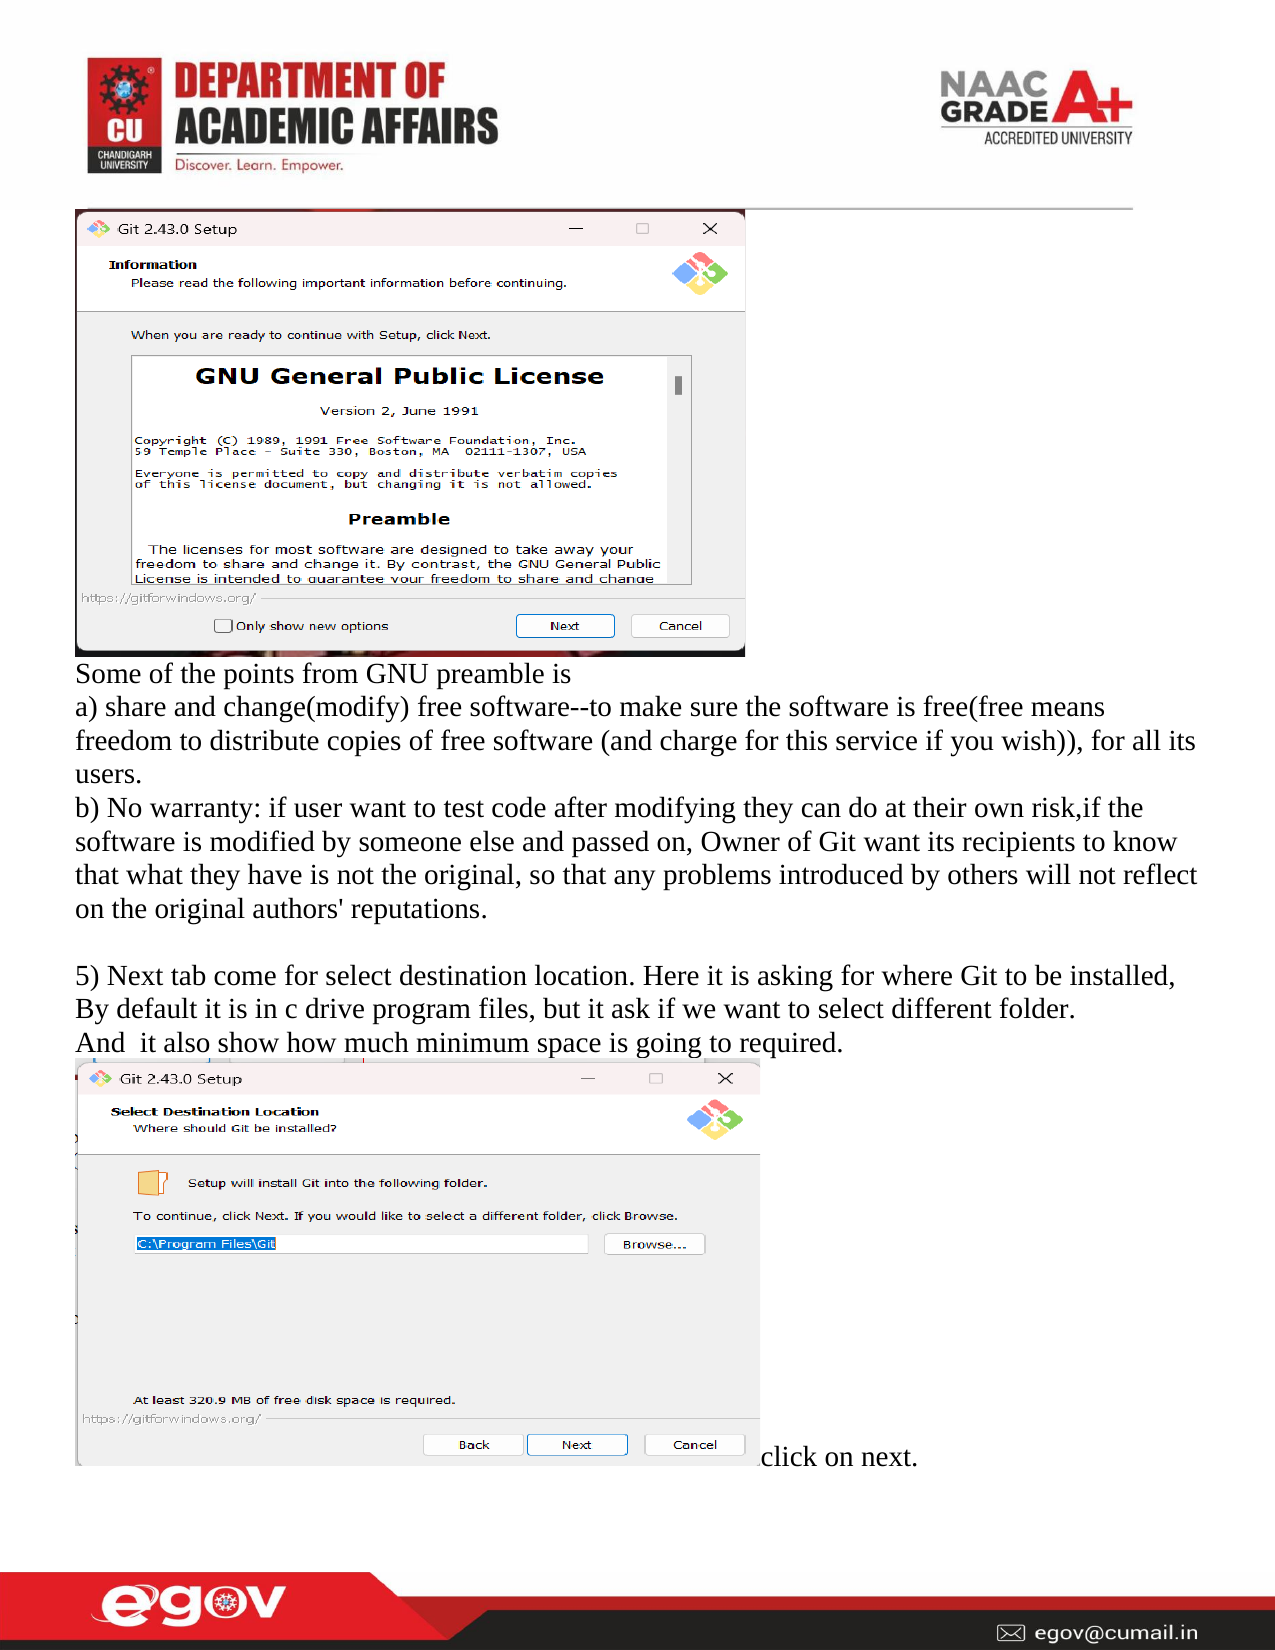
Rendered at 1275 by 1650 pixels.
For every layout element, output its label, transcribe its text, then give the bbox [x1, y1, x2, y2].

picture [0, 1572, 1275, 1650]
list By default it is in c drive program files, but it ask if we want to select different folder. [75, 991, 1200, 1025]
list Next tab come for select destination location. Here it is asking for where Git to be installed, [75, 958, 1200, 991]
list share and change(modify) free software--to make sure the software is free(free means freedom to distribute copies of free software (and charge for this service if you wish)), for all its users. [75, 689, 1200, 790]
list And it also show how much minimum space is going to required. [75, 1025, 1200, 1058]
picture [75, 1058, 761, 1466]
list No warranty: if user want to test code after modifying they can do at their own risk,if the software is modified by someone else and passed on, Owner of Git want its recipients to know that what they have is not the original, so that any problems introduced by others will not reflect on the original authors' reputations. [75, 790, 1200, 924]
picture [0, 0, 1220, 657]
text Some of the points from GNU preamble is [75, 656, 1200, 689]
